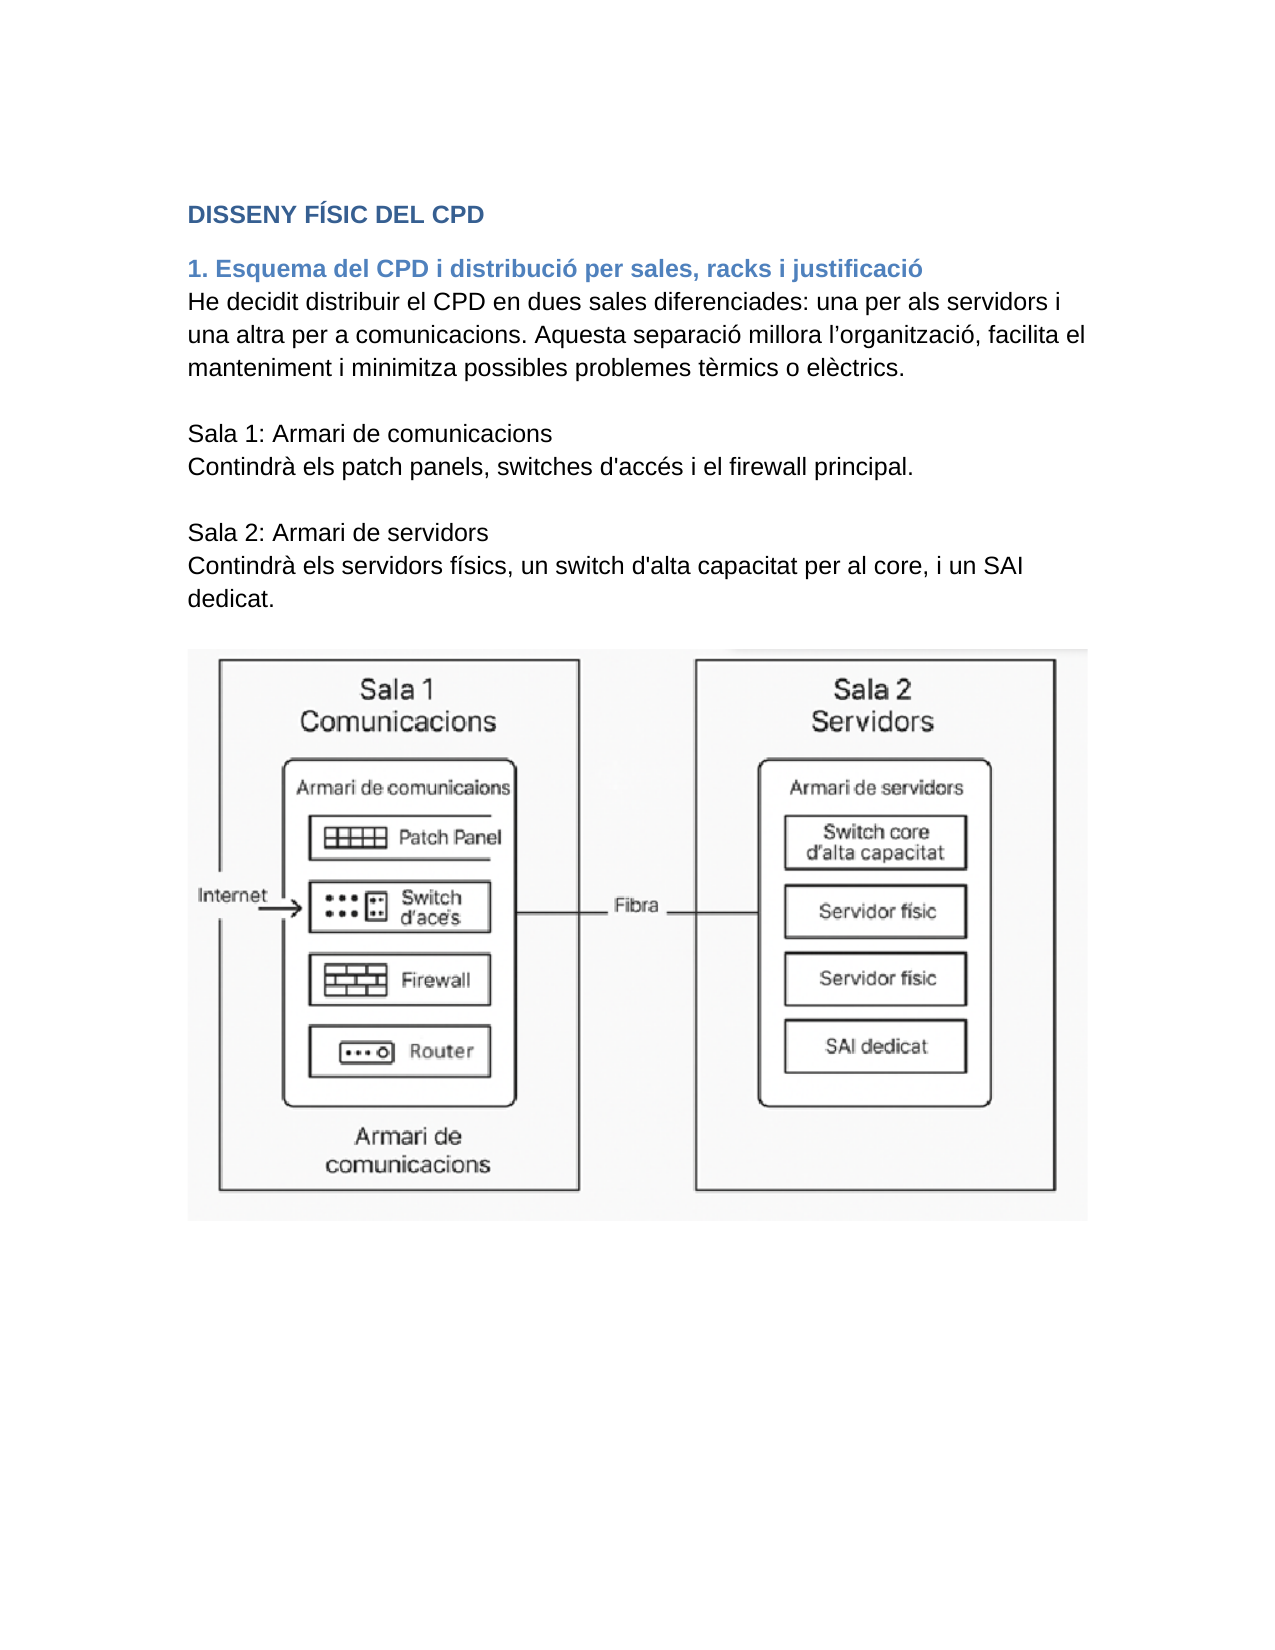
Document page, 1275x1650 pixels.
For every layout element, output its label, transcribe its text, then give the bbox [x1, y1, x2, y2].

subtitle DISSENY FÍSIC DEL CPD [187, 200, 1087, 229]
picture [187, 649, 1088, 1221]
subtitle 1. Esquema del CPD i distribució per sales, racks i justificació [187, 254, 1087, 283]
text He decidit distribuir el CPD en dues sales diferenciades: una per als servidors i una altra per a comunicacions. Aquesta separació millora l’organització, facilita el manteniment i minimitza possibles problemes tèrmics o elèctrics. Sala 1: Armari de comunicacions Contindrà els patch panels, switches d'accés i el firewall principal. Sala 2: Armari de servidors Contindrà els servidors físics, un switch d'alta capacitat per al core, i un SAI dedicat. [187, 287, 1087, 649]
